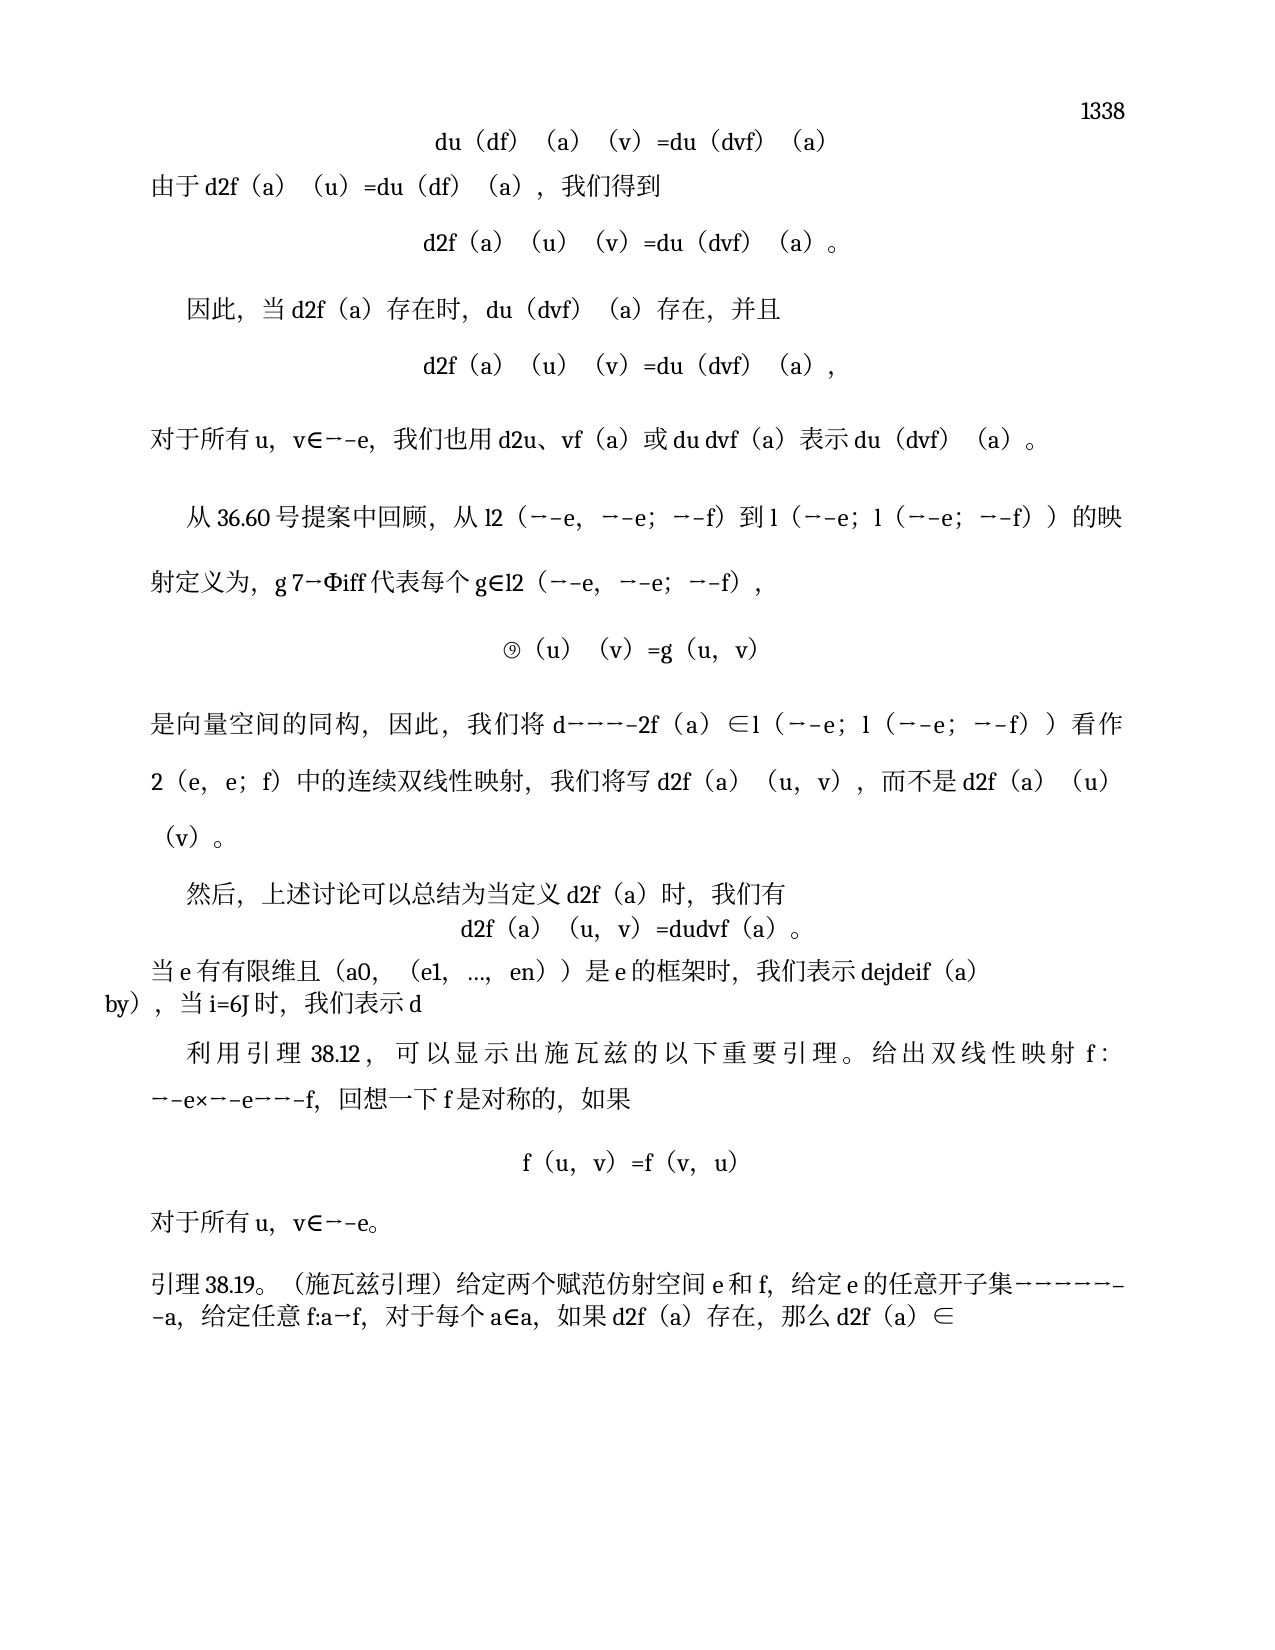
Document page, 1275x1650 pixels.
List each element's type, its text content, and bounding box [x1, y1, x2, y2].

text 因此，当d2f（a）存在时，du（dvf）（a）存在，并且 [187, 296, 1124, 324]
text ⑨（u）（v）=g（u，v） [211, 636, 1064, 664]
text 从36.60号提案中回顾，从l2（→−e，→−e；→−f）到l（→−e；l（→−e；→−f））的映射定义为，g 7→Фiff代表每个g∈l2（→−e，→−e；→−f）， [150, 503, 1124, 598]
text 对于所有u，v∈→−e，我们也用d2u、vf（a）或du dvf（a）表示du（dvf）（a）。 [150, 426, 1124, 455]
text 当e有有限维且（a0，（e1，…，en））是e的框架时，我们表示dejdeif（a） [150, 958, 1124, 987]
text d2f（a）（u）（v）=du（dvf）（a）。 [211, 229, 1064, 258]
text f（u，v）=f（v，u） [228, 1149, 1047, 1177]
text du（df）（a）（v）=du（dvf）（a） [211, 128, 1064, 157]
text by），当i=6J时，我们表示d [104, 989, 1125, 1018]
text 然后，上述讨论可以总结为当定义d2f（a）时，我们有 [150, 881, 1124, 909]
text 是向量空间的同构，因此，我们将d→→→−2f（a）∈l（→−e；l（→−e；→−f））看作2（e，e；f）中的连续双线性映射，我们将写d2f（a）（u，v），而不是d2f（a）（u）（v）。 [150, 711, 1124, 853]
text 利用引理38.12，可以显示出施瓦兹的以下重要引理。给出双线性映射f：→−e×→−e→→−f，回想一下f是对称的，如果 [150, 1039, 1124, 1114]
text 由于d2f（a）（u）=du（df）（a），我们得到 [150, 173, 1124, 202]
text d2f（a）（u）（v）=du（dvf）（a）， [211, 352, 1064, 381]
text 对于所有u，v∈→−e。 [150, 1209, 1124, 1238]
text d2f（a）（u，v）=dudvf（a）。 [211, 914, 1064, 943]
text 引理38.19。（施瓦兹引理）给定两个赋范仿射空间e和f，给定e的任意开子集→→→→→–−a，给定任意f:a→f，对于每个a∈a，如果d2f（a）存在，那么d2f（a）∈ [150, 1271, 1125, 1332]
